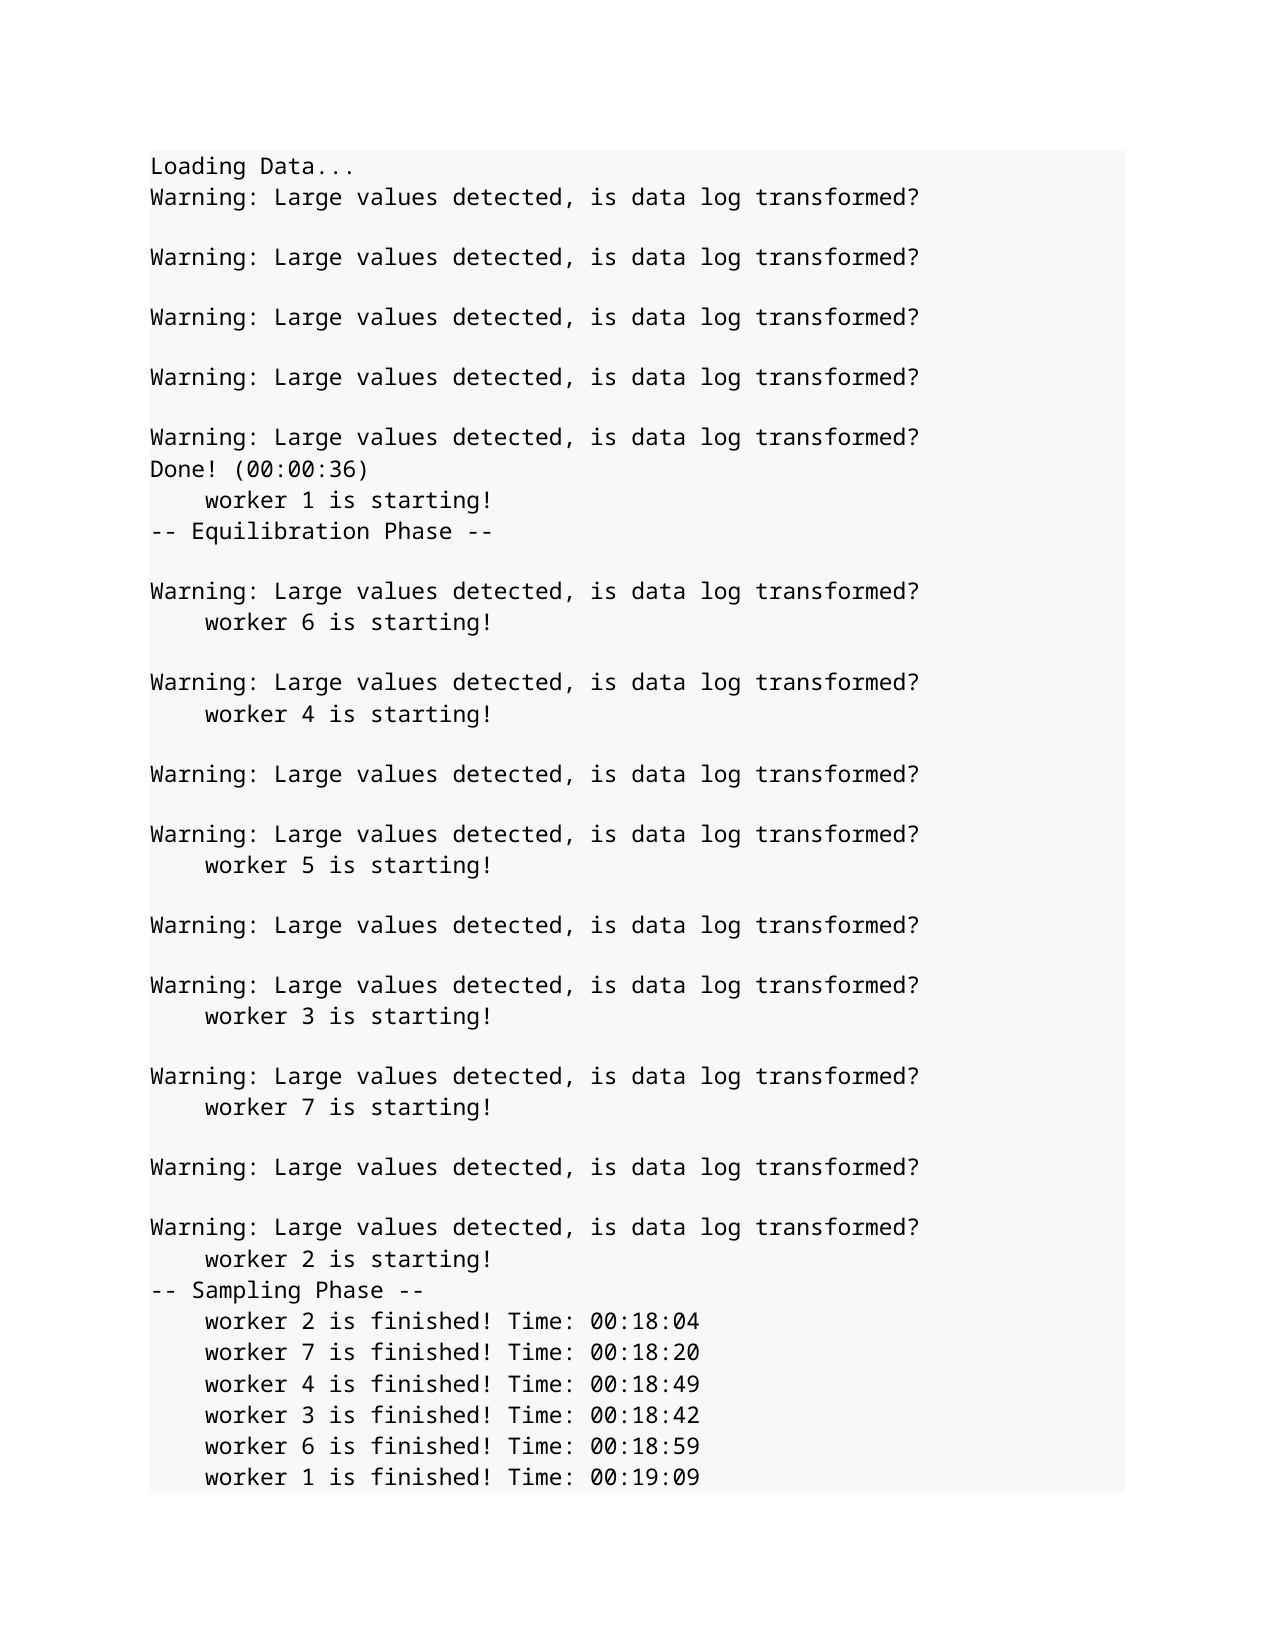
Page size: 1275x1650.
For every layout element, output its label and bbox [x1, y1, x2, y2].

text [150, 150, 1125, 1492]
